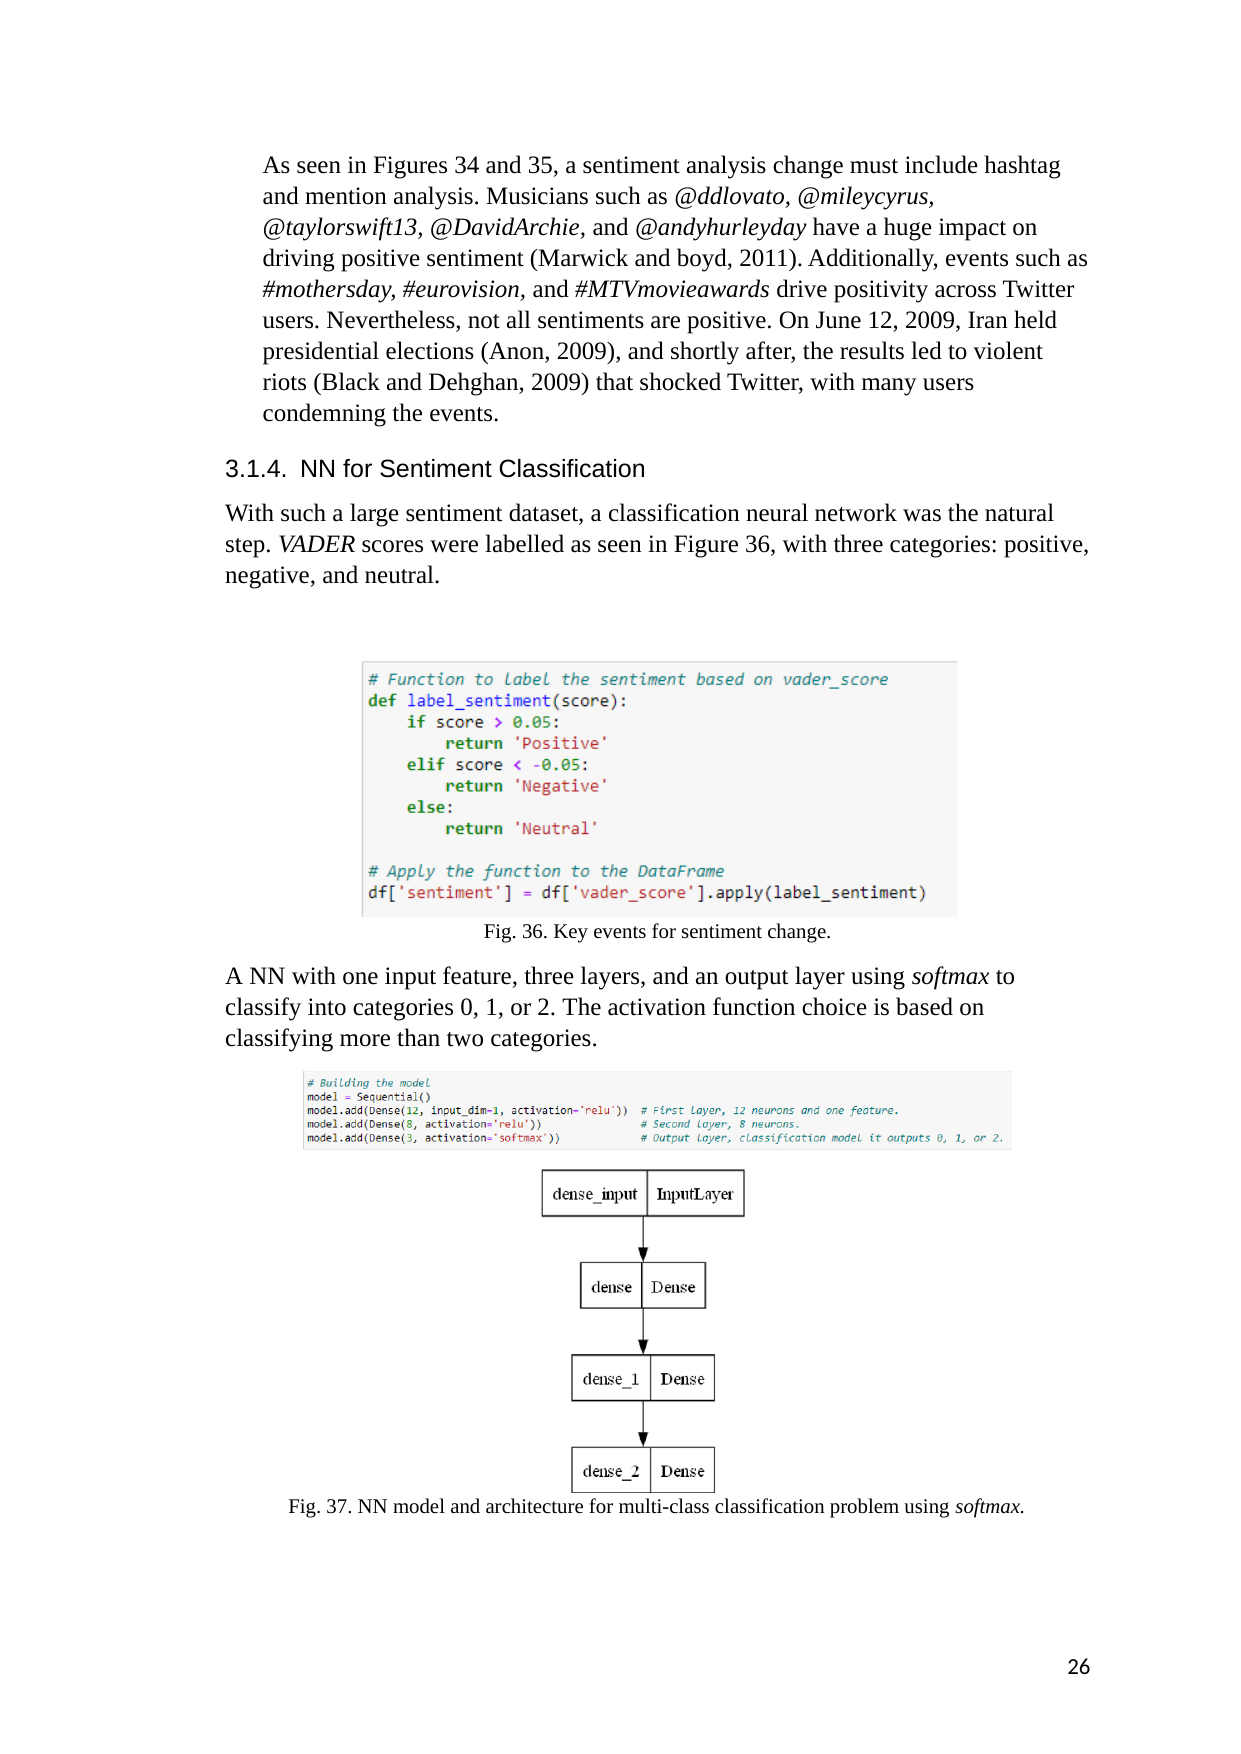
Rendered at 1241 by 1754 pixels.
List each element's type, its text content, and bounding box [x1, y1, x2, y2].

picture [303, 1071, 1013, 1493]
subtitle NN for Sentiment Classification [225, 454, 1090, 483]
text With such a large sentiment dataset, a classification neural network was the natural step. VADER scores were labelled as seen in Figure 36, with three categories: positive, negative, and neutral. [225, 498, 1090, 589]
text A NN with one input feature, three layers, and an output layer using softmax to classify into categories 0, 1, or 2. The activation function choice is based on classifying more than two categories. [225, 961, 1090, 1052]
text As seen in Figures 34 and 35, a sentiment analysis change must include hashtag and mention analysis. Musicians such as @ddlovato, @mileycyrus, @taylorswift13, @DavidArchie, and @andyhurleyday have a huge impact on driving positive sentiment (Marwick and boyd, 2011). Additionally, events such as #mothersday, #eurovision, and #MTVmovieawards drive positivity across Twitter users. Nevertheless, not all sentiments are positive. On June 12, 2009, Iran held presidential elections (Anon, 2009), and shortly after, the results led to violent riots (Black and Dehghan, 2009) that shocked Twitter, with many users condemning the events. [262, 150, 1090, 427]
picture [357, 655, 958, 917]
